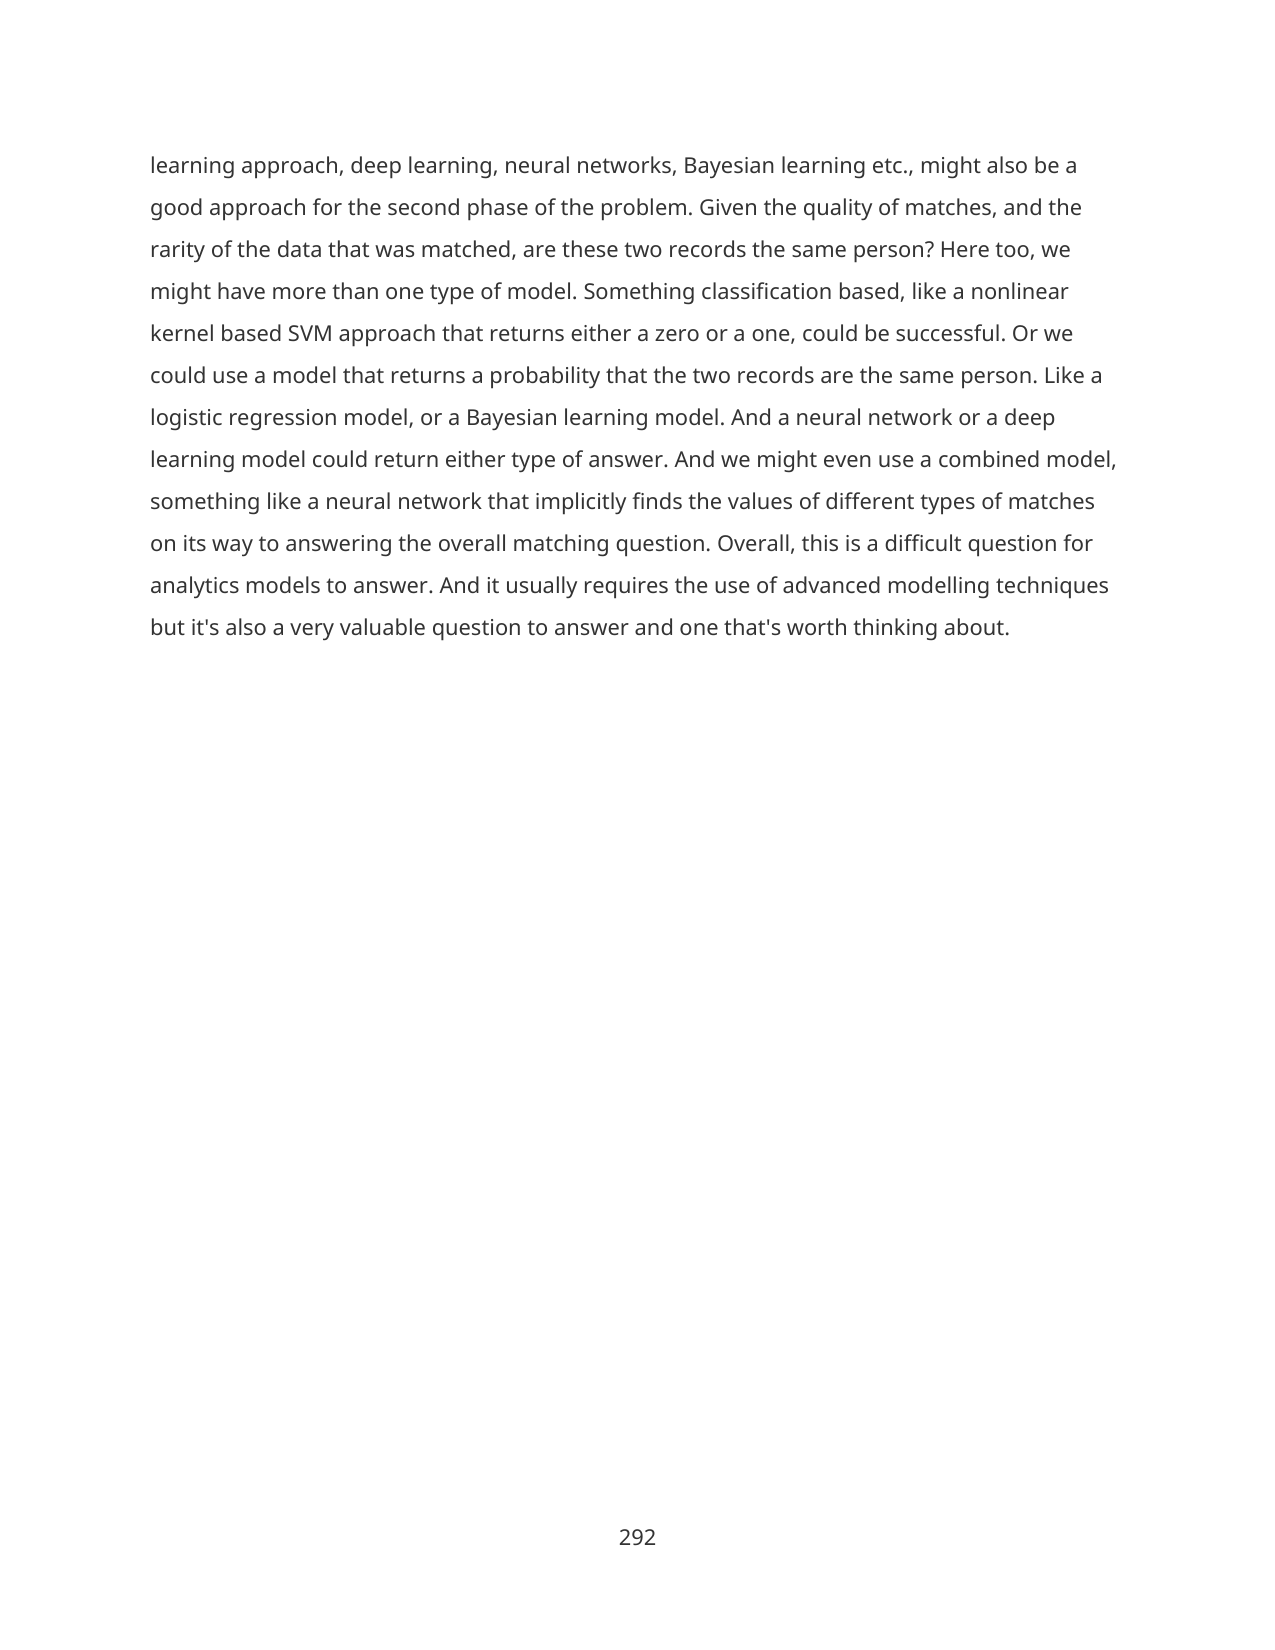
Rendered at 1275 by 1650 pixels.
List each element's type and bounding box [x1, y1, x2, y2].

text [150, 150, 1125, 642]
